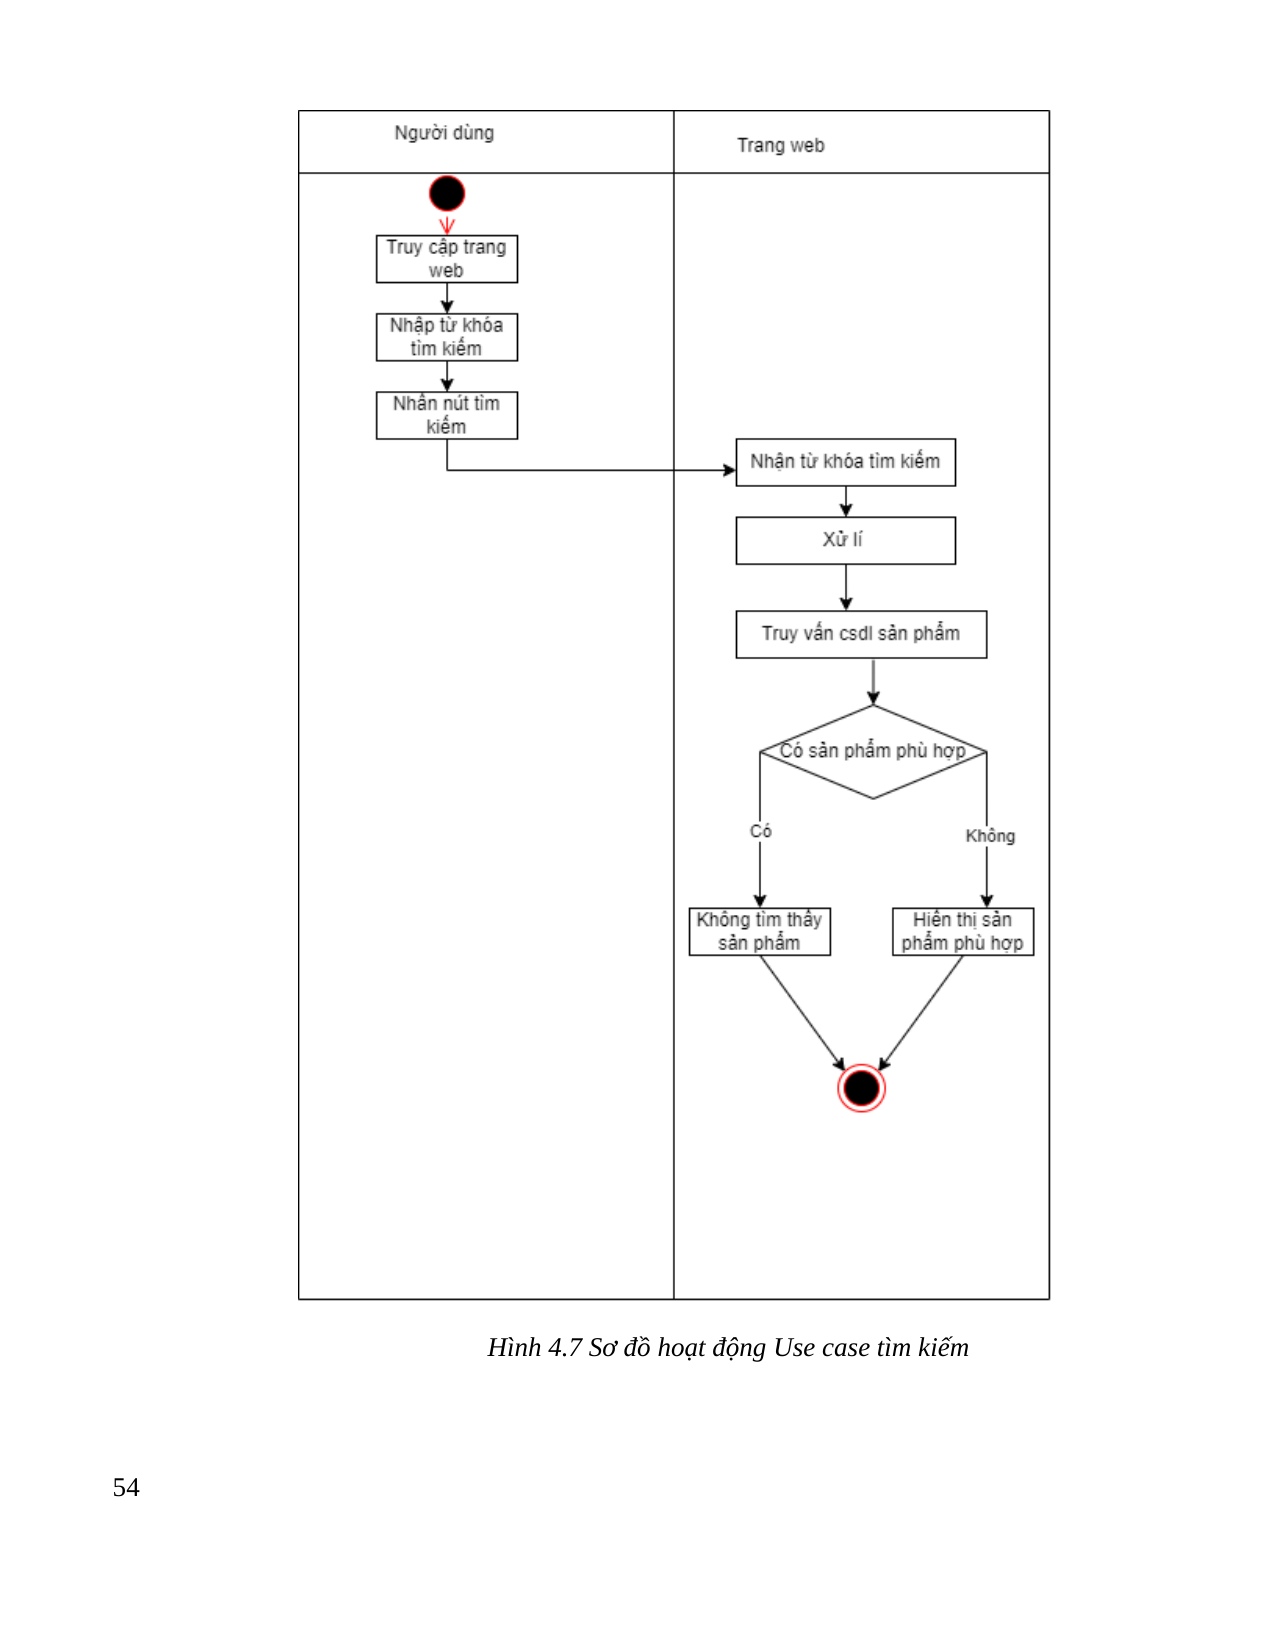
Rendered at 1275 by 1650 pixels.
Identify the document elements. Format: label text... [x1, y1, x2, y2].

text Hình 4.7 Sơ đồ hoạt động Use case tìm kiếm [300, 1331, 1157, 1362]
picture [298, 110, 1052, 1302]
